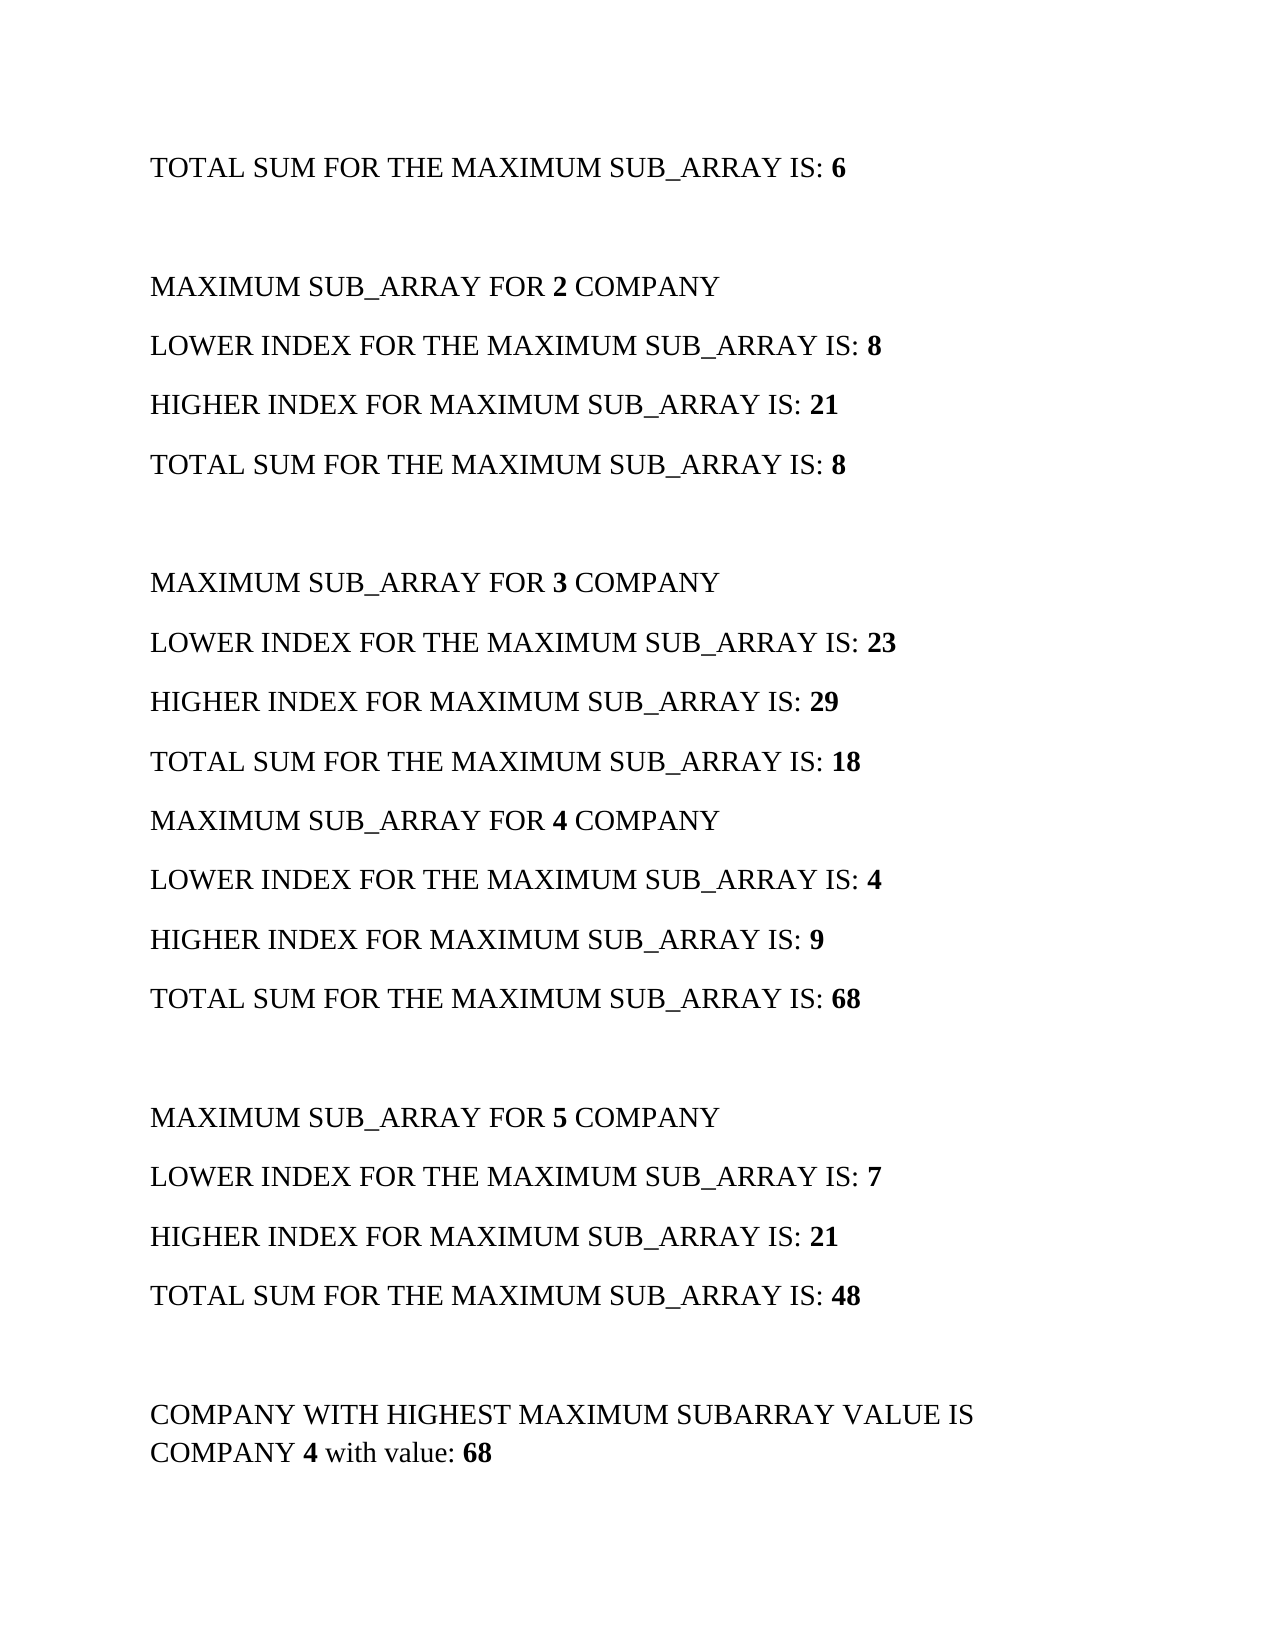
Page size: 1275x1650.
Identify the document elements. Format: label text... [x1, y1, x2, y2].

text LOWER INDEX FOR THE MAXIMUM SUB_ARRAY IS: 8 [150, 328, 1125, 362]
text LOWER INDEX FOR THE MAXIMUM SUB_ARRAY IS: 7 [150, 1159, 1125, 1193]
text COMPANY WITH HIGHEST MAXIMUM SUBARRAY VALUE IS COMPANY 4 with value: 68 [150, 1397, 1125, 1469]
text TOTAL SUM FOR THE MAXIMUM SUB_ARRAY IS: 6 [150, 150, 1125, 183]
text HIGHER INDEX FOR MAXIMUM SUB_ARRAY IS: 21 [150, 1219, 1125, 1252]
text HIGHER INDEX FOR MAXIMUM SUB_ARRAY IS: 29 [150, 684, 1125, 718]
text LOWER INDEX FOR THE MAXIMUM SUB_ARRAY IS: 23 [150, 625, 1125, 658]
text MAXIMUM SUB_ARRAY FOR 2 COMPANY [150, 269, 1125, 302]
text LOWER INDEX FOR THE MAXIMUM SUB_ARRAY IS: 4 [150, 862, 1125, 896]
text MAXIMUM SUB_ARRAY FOR 5 COMPANY [150, 1100, 1125, 1133]
text TOTAL SUM FOR THE MAXIMUM SUB_ARRAY IS: 8 [150, 447, 1125, 480]
text MAXIMUM SUB_ARRAY FOR 4 COMPANY [150, 803, 1125, 837]
text MAXIMUM SUB_ARRAY FOR 3 COMPANY [150, 566, 1125, 599]
text TOTAL SUM FOR THE MAXIMUM SUB_ARRAY IS: 48 [150, 1278, 1125, 1312]
text HIGHER INDEX FOR MAXIMUM SUB_ARRAY IS: 21 [150, 387, 1125, 421]
text TOTAL SUM FOR THE MAXIMUM SUB_ARRAY IS: 68 [150, 981, 1125, 1015]
text TOTAL SUM FOR THE MAXIMUM SUB_ARRAY IS: 18 [150, 744, 1125, 777]
text HIGHER INDEX FOR MAXIMUM SUB_ARRAY IS: 9 [150, 922, 1125, 955]
